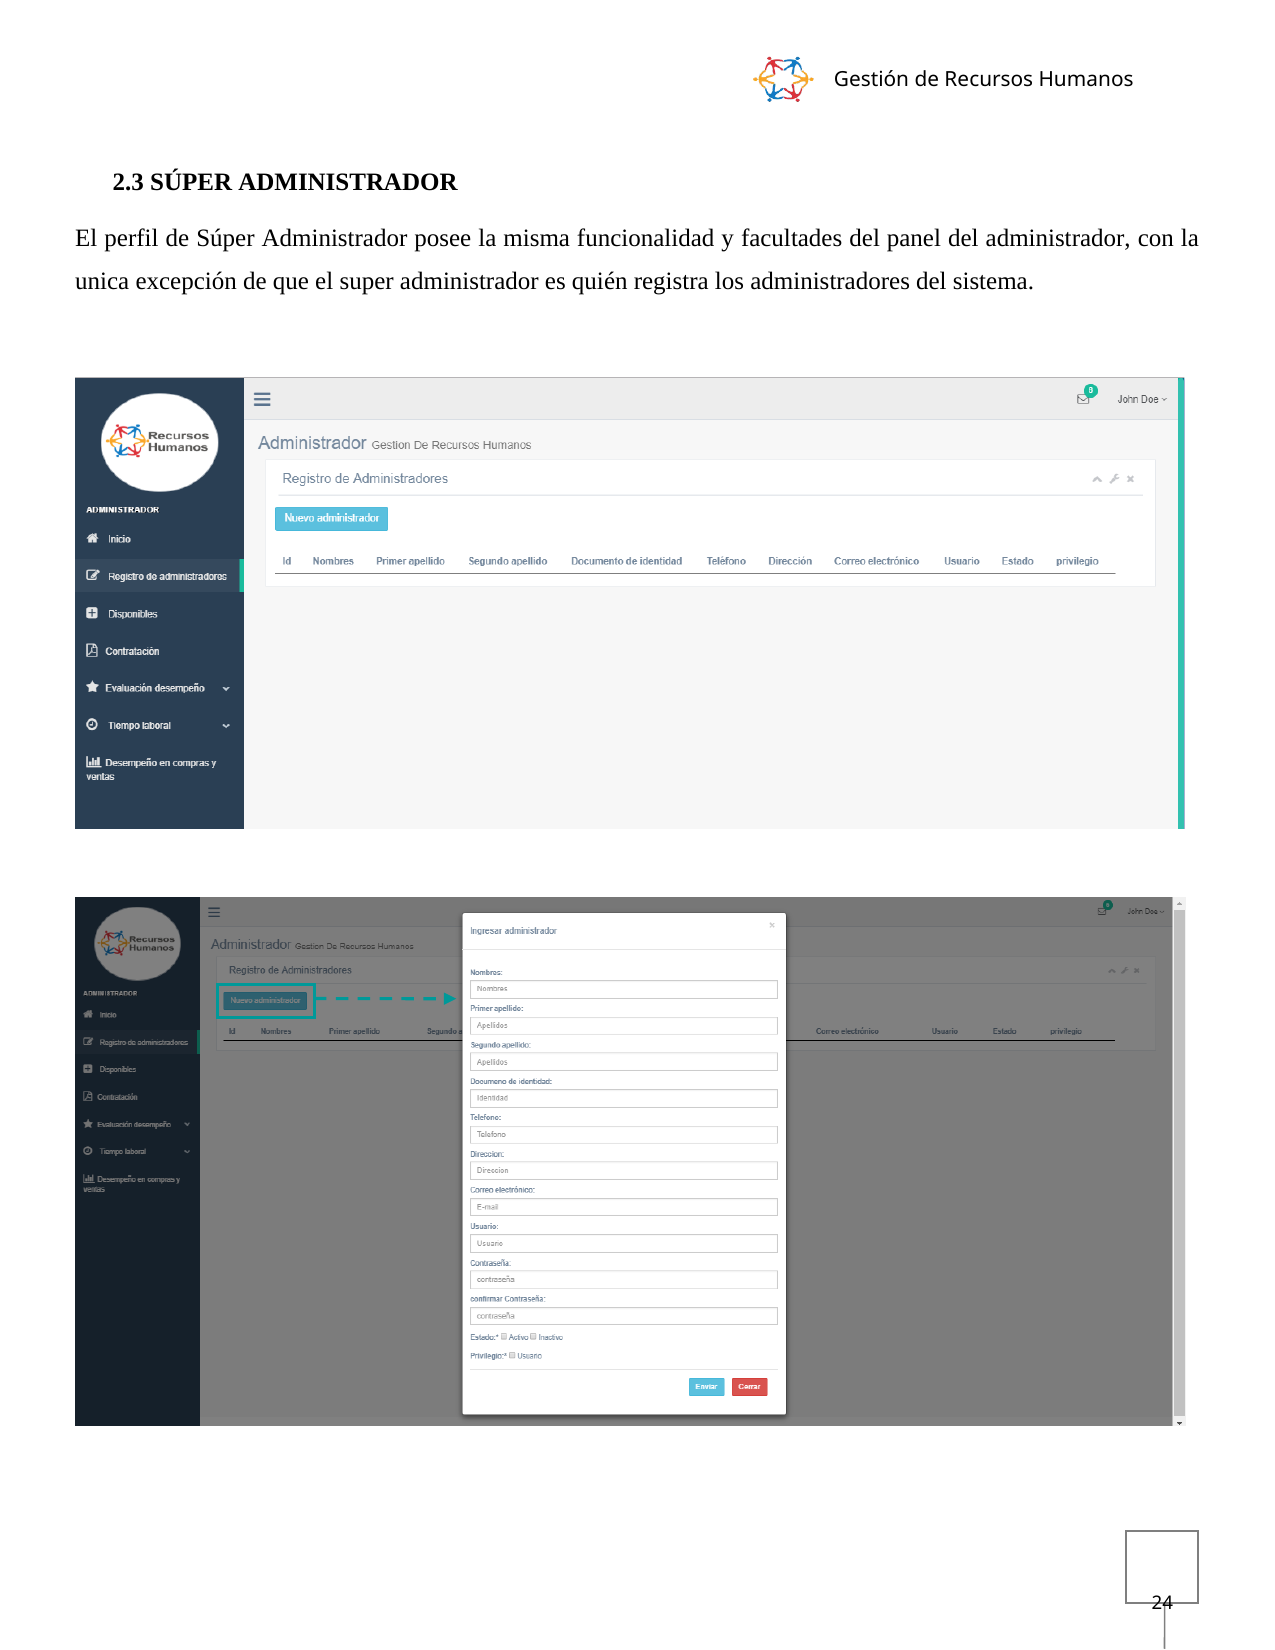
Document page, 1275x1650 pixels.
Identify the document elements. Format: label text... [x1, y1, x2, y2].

picture [753, 51, 816, 108]
list SÚPER ADMINISTRADOR [112, 167, 1200, 196]
text El perfil de Súper Administrador posee la misma funcionalidad y facultades del panel del administrador, con la unica excepción de que el super administrador es quién registra los administradores del sistema. [75, 223, 1200, 295]
picture [75, 377, 1185, 829]
picture [75, 897, 1186, 1426]
